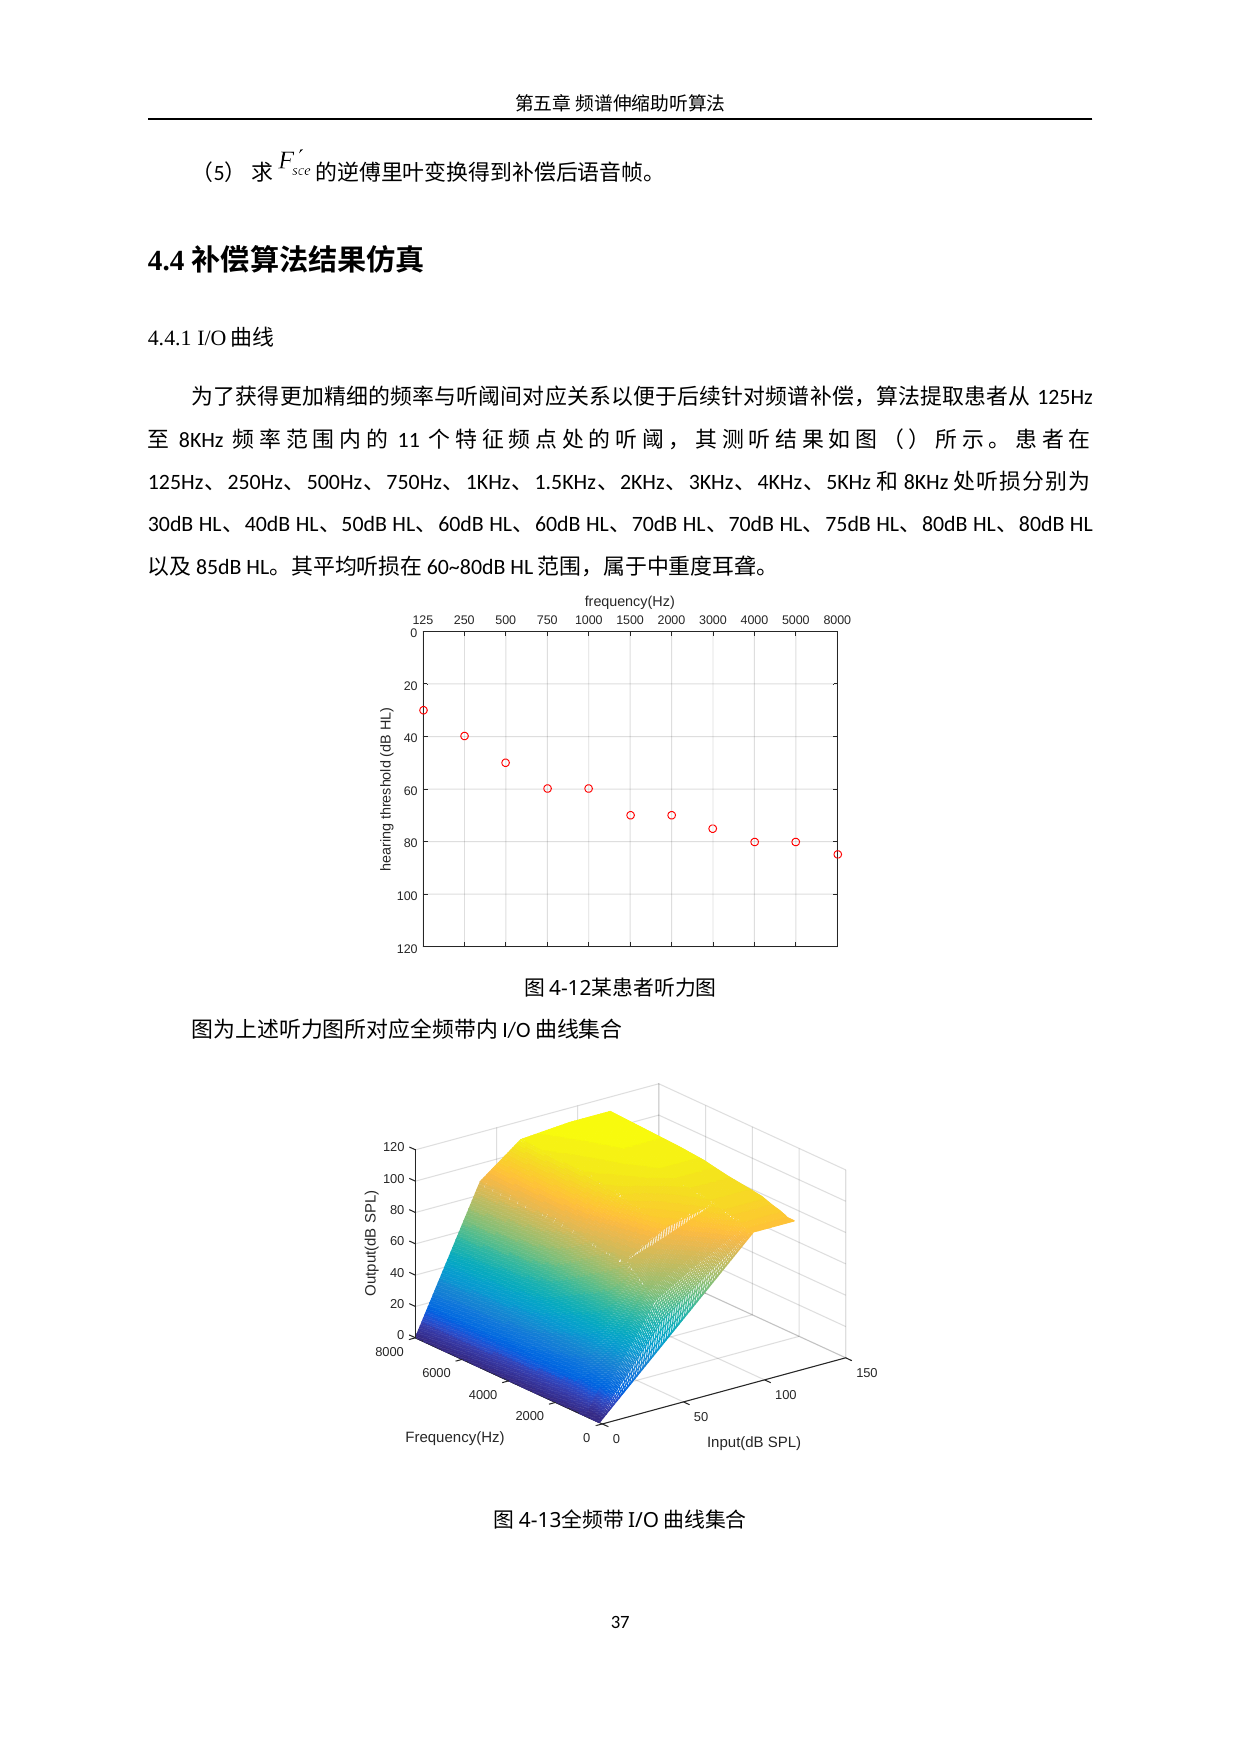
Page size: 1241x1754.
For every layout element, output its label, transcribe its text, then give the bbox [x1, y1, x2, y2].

text 为了获得更加精细的频率与听阈间对应关系以便于后续针对频谱补偿，算法提取患者从125Hz至8KHz频率范围内的11个特征频点处的听阈，其测听结果如图（）所示。患者在125Hz、250Hz、500Hz、750Hz、1KHz、1.5KHz、2KHz、3KHz、4KHz、5KHz和8KHz处听损分别为30dB HL、40dB HL、50dB HL、60dB HL、60dB HL、70dB HL、70dB HL、75dB HL、80dB HL、80dB HL以及85dB HL。其平均听损在60~80dB HL范围，属于中重度耳聋。 [148, 378, 1092, 582]
text 图为上述听力图所对应全频带内I/O曲线集合 [148, 1011, 1092, 1045]
list I/O曲线 [148, 319, 1092, 353]
list 补偿算法结果仿真 [148, 224, 1092, 292]
list 求的逆傅里叶变换得到补偿后语音帧。 [148, 131, 1092, 199]
